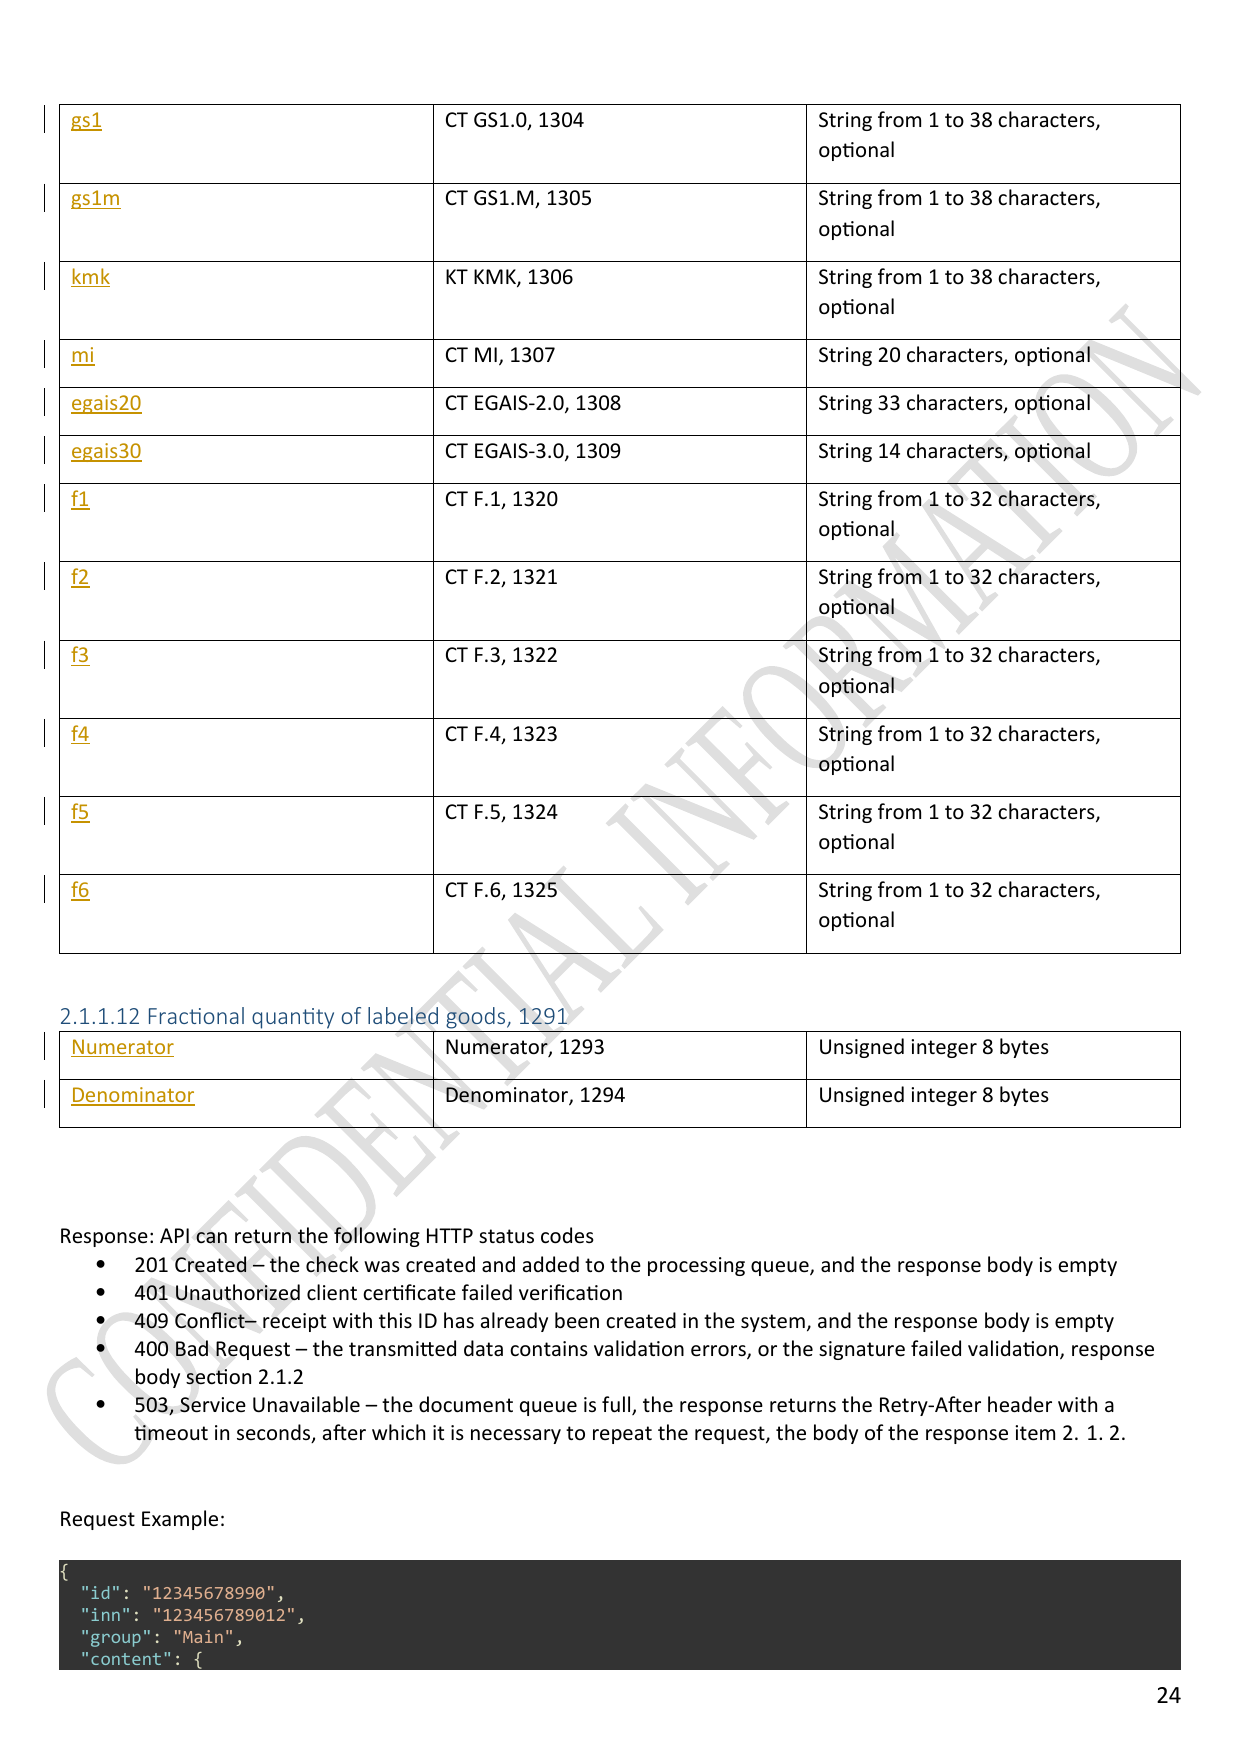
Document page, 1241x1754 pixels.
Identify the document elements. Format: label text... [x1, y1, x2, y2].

table_cell [60, 184, 433, 261]
table_cell String from 1 to 32 characters, optional [807, 719, 1180, 796]
table_cell [60, 262, 433, 339]
list 503, Service Unavailable – the document queue is full, the response returns the Retry-After header with a timeout in seconds, after which it is necessary to repeat the request, the body of the response item 2. 1. 2. [97, 1390, 1181, 1476]
list 201 Created – the check was created and added to the processing queue, and the response body is empty [97, 1250, 1181, 1278]
list 409 Conflict– receipt with this ID has already been created in the system, and the response body is empty [97, 1306, 1181, 1334]
table_cell String from 1 to 32 characters, optional [807, 875, 1180, 952]
table_cell Unsigned integer 8 bytes [807, 1080, 1180, 1127]
table_cell [60, 1080, 433, 1127]
table_cell [60, 436, 433, 483]
text "id": "12345678990", [59, 1582, 1181, 1604]
table_cell CT F.2, 1321 [434, 562, 806, 639]
table_cell String from 1 to 32 characters, optional [807, 562, 1180, 639]
table_cell [60, 340, 433, 387]
subtitle 2.1.1.12 Fractional quantity of labeled goods, 1291 [59, 1000, 1181, 1031]
table_cell Denominator, 1294 [434, 1080, 806, 1127]
table_cell String 33 characters, optional [807, 388, 1180, 435]
table_cell [60, 388, 433, 435]
text "group": "Main", [59, 1626, 1181, 1648]
table_cell String from 1 to 38 characters, optional [807, 184, 1180, 261]
table_header Unsigned integer 8 bytes [807, 1032, 1180, 1079]
list 401 Unauthorized client certificate failed verification [97, 1278, 1181, 1306]
text { [59, 1560, 1181, 1582]
table_cell KT KMK, 1306 [434, 262, 806, 339]
table_cell CT F.3, 1322 [434, 641, 806, 718]
table_cell CT F.6, 1325 [434, 875, 806, 952]
table_cell CT F.5, 1324 [434, 797, 806, 874]
table_cell String 14 characters, optional [807, 436, 1180, 483]
table_cell String from 1 to 38 characters, optional [807, 262, 1180, 339]
table_cell [60, 562, 433, 639]
table_cell CT MI, 1307 [434, 340, 806, 387]
table_cell String from 1 to 32 characters, optional [807, 797, 1180, 874]
text "inn": "123456789012", [59, 1604, 1181, 1626]
table_cell CT EGAIS-3.0, 1309 [434, 436, 806, 483]
text Response: API can return the following HTTP status codes [59, 1222, 1181, 1250]
text "content": { [59, 1648, 1181, 1670]
table_cell [60, 105, 433, 182]
table_cell [60, 797, 433, 874]
table_cell CT F.4, 1323 [434, 719, 806, 796]
table_cell [60, 484, 433, 561]
table_header Numerator, 1293 [434, 1032, 806, 1079]
table_cell CT GS1.0, 1304 [434, 105, 806, 182]
table_cell [60, 719, 433, 796]
text Request Example: [59, 1504, 1181, 1532]
table_header [60, 1032, 433, 1079]
list 400 Bad Request – the transmitted data contains validation errors, or the signature failed validation, response body section 2.1.2 [97, 1334, 1181, 1390]
table_cell String from 1 to 32 characters, optional [807, 641, 1180, 718]
table_cell [60, 641, 433, 718]
table_cell [60, 875, 433, 952]
table_cell CT GS1.M, 1305 [434, 184, 806, 261]
table_cell String from 1 to 38 characters, optional [807, 105, 1180, 182]
table_cell CT EGAIS-2.0, 1308 [434, 388, 806, 435]
table_cell String from 1 to 32 characters, optional [807, 484, 1180, 561]
table_cell String 20 characters, optional [807, 340, 1180, 387]
table_cell CT F.1, 1320 [434, 484, 806, 561]
